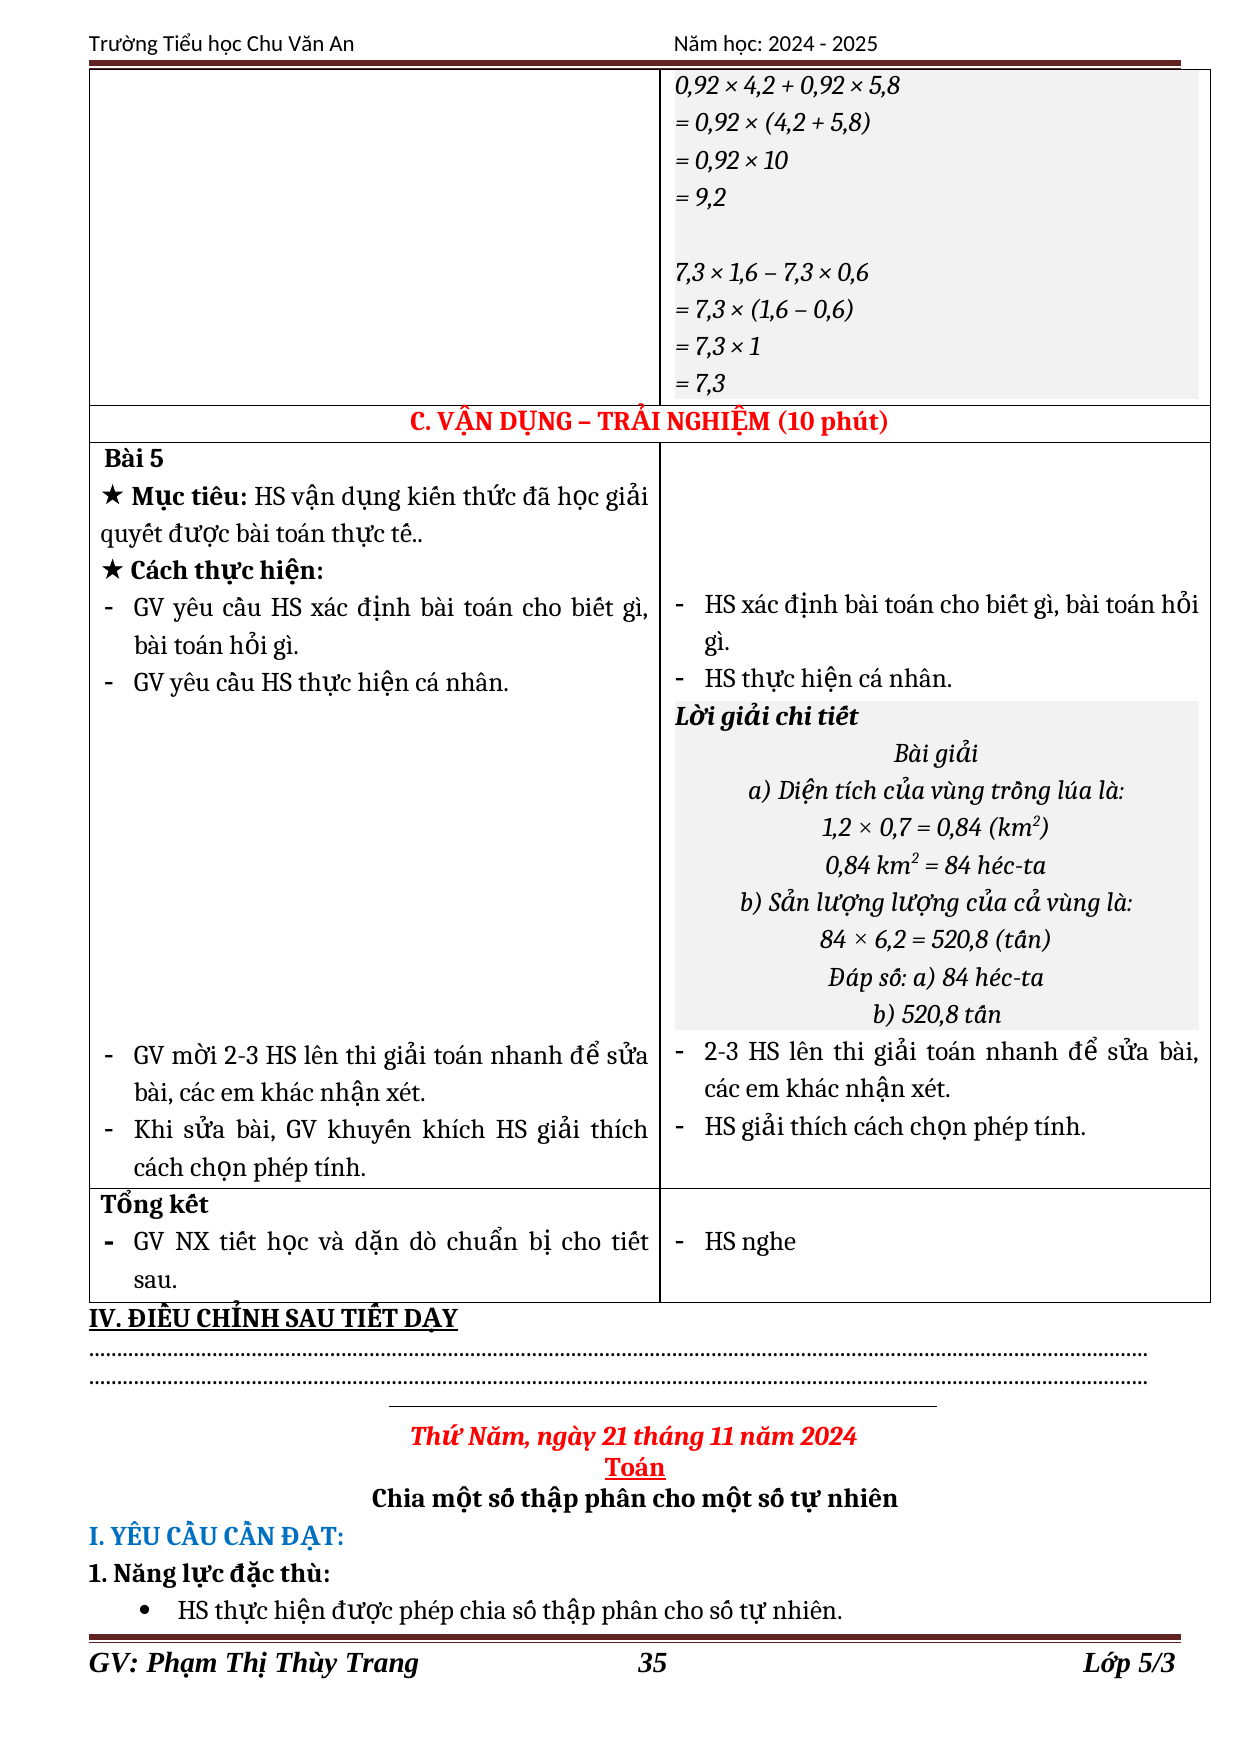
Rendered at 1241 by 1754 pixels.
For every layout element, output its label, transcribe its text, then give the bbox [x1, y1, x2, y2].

text IV. ĐIỀU CHỈNH SAU TIẾT DẠY [89, 1303, 1181, 1334]
table_cell Tổng kết GV NX tiết học và dặn dò chuẩn bị cho tiết sau. [90, 1189, 659, 1302]
text Thứ Năm, ngày 21 tháng 11 năm 2024 [89, 1421, 1181, 1452]
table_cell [90, 70, 659, 405]
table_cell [661, 70, 1210, 405]
table_cell HS nghe [661, 1189, 1210, 1302]
text Chia một số thập phân cho một số tự nhiên [89, 1483, 1181, 1514]
text Toán [89, 1452, 1181, 1483]
text I. YÊU CẦU CẦN ĐẠT: [89, 1521, 1181, 1552]
text 1. Năng lực đặc thù: [89, 1558, 1181, 1589]
table_cell C. VẬN DỤNG – TRẢI NGHIỆM (10 phút) [90, 406, 1210, 442]
list HS thực hiện được phép chia số thập phân cho số tự nhiên. [140, 1595, 1181, 1626]
table_cell HS xác định bài toán cho biết gì, bài toán hỏi gì. HS thực hiện cá nhân. Lời giải chi tiết Bài giải a) Diện tích của vùng trồng lúa là: 1,2 0,7 = 0,84 (km2) 0,84 km2 = 84 héc-ta b) Sản lượng lượng của cả vùng là: 84 6,2 = 520,8 (tấn) Đáp số: a) 84 héc-ta b) 520,8 tấn 2-3 HS lên thi giải toán nhanh để sửa bài, các em khác nhận xét. HS giải thích cách chọn phép tính. [661, 443, 1210, 1188]
table_cell Bài 5 Mục tiêu: HS vận dụng kiến thức đã học giải quyết được bài toán thực tế.. Cách thực hiện: GV yêu cầu HS xác định bài toán cho biết gì, bài toán hỏi gì. GV yêu cầu HS thực hiện cá nhân. GV mời 2-3 HS lên thi giải toán nhanh để sửa bài, các em khác nhận xét. Khi sửa bài, GV khuyến khích HS giải thích cách chọn phép tính. [90, 443, 659, 1188]
